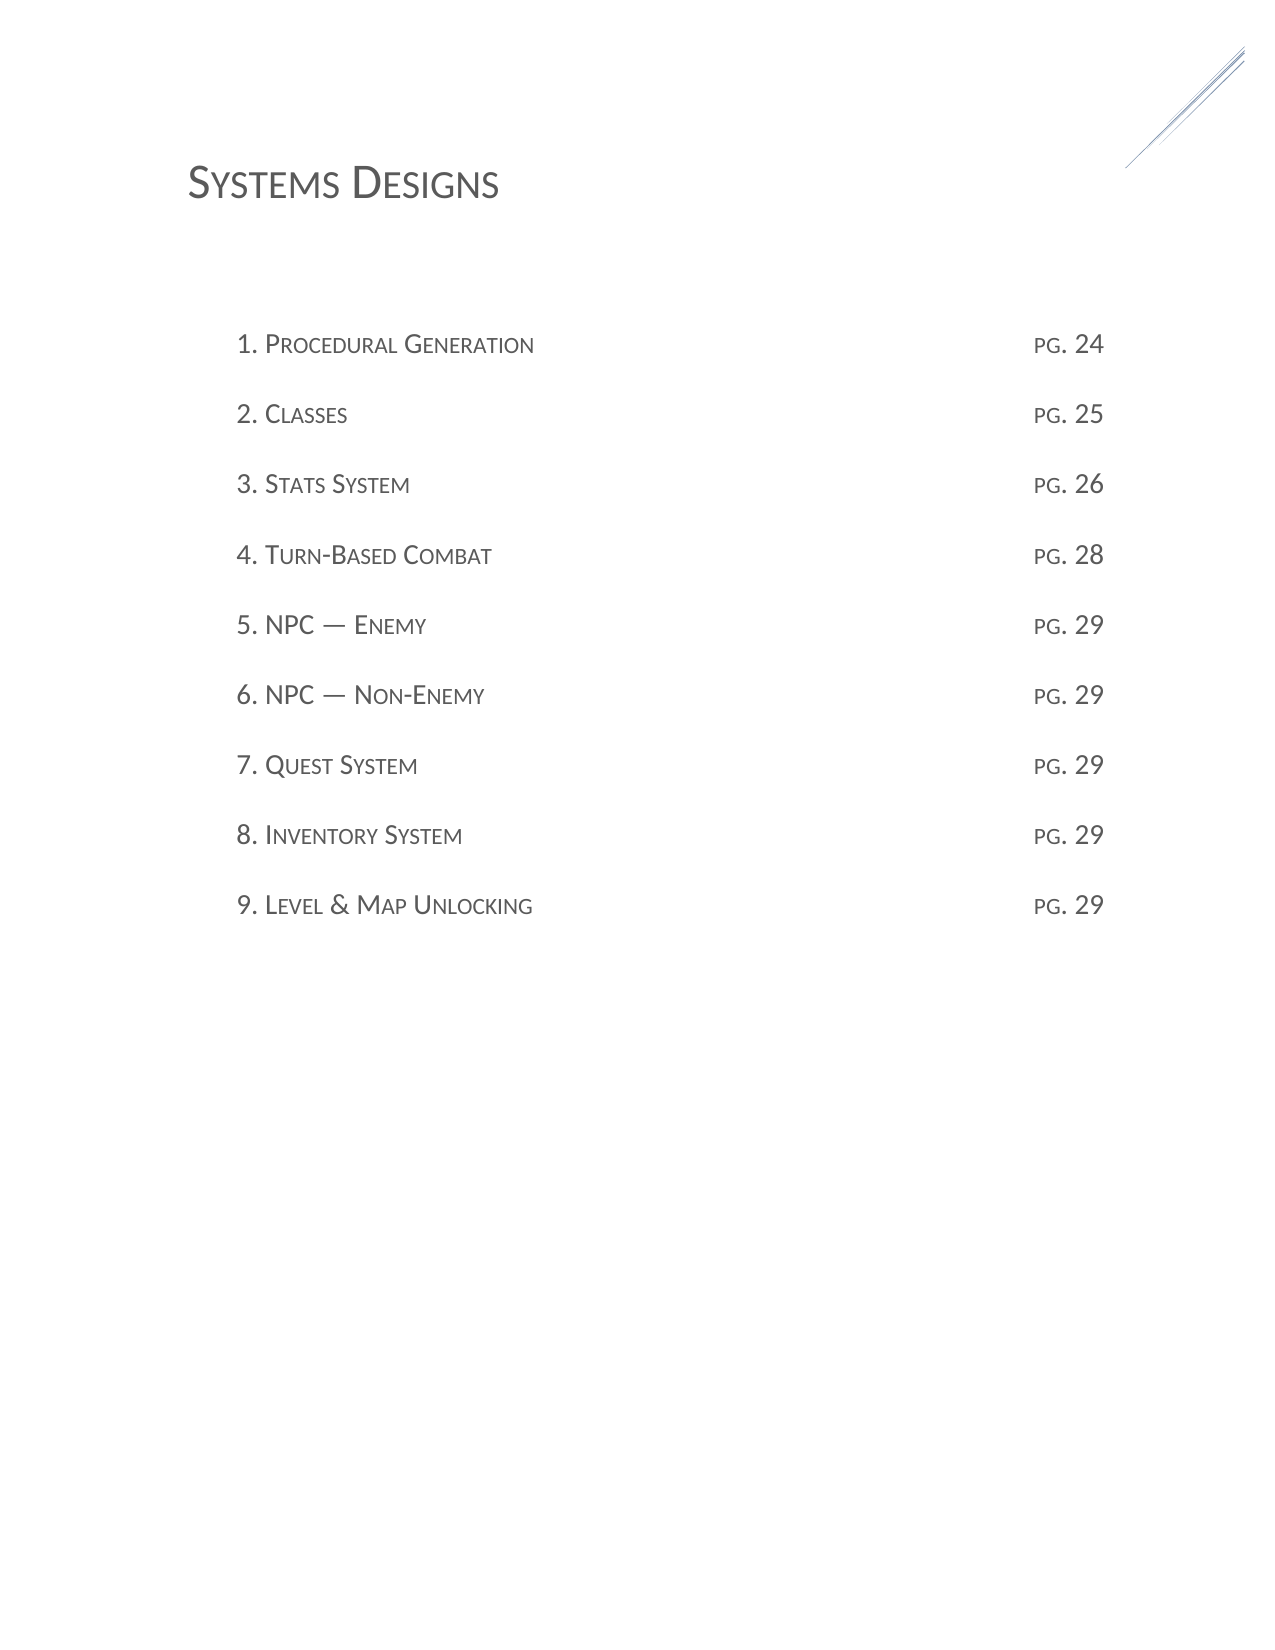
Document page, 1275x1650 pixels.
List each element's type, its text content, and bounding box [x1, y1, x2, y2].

table_header pg. 24 pg. 25 pg. 26 pg. 28 pg. 29 pg. 29 pg. 29 pg. 29 pg. 29 [628, 325, 1115, 1025]
table_header 1. Procedural Generation 2. Classes 3. Stats System 4. Turn-Based Combat 5. NPC — Enemy 6. NPC — Non-Enemy 7. Quest System 8. Inventory System 9. Level & Map Unlocking [150, 325, 628, 1025]
text Systems Designs [187, 150, 1125, 211]
